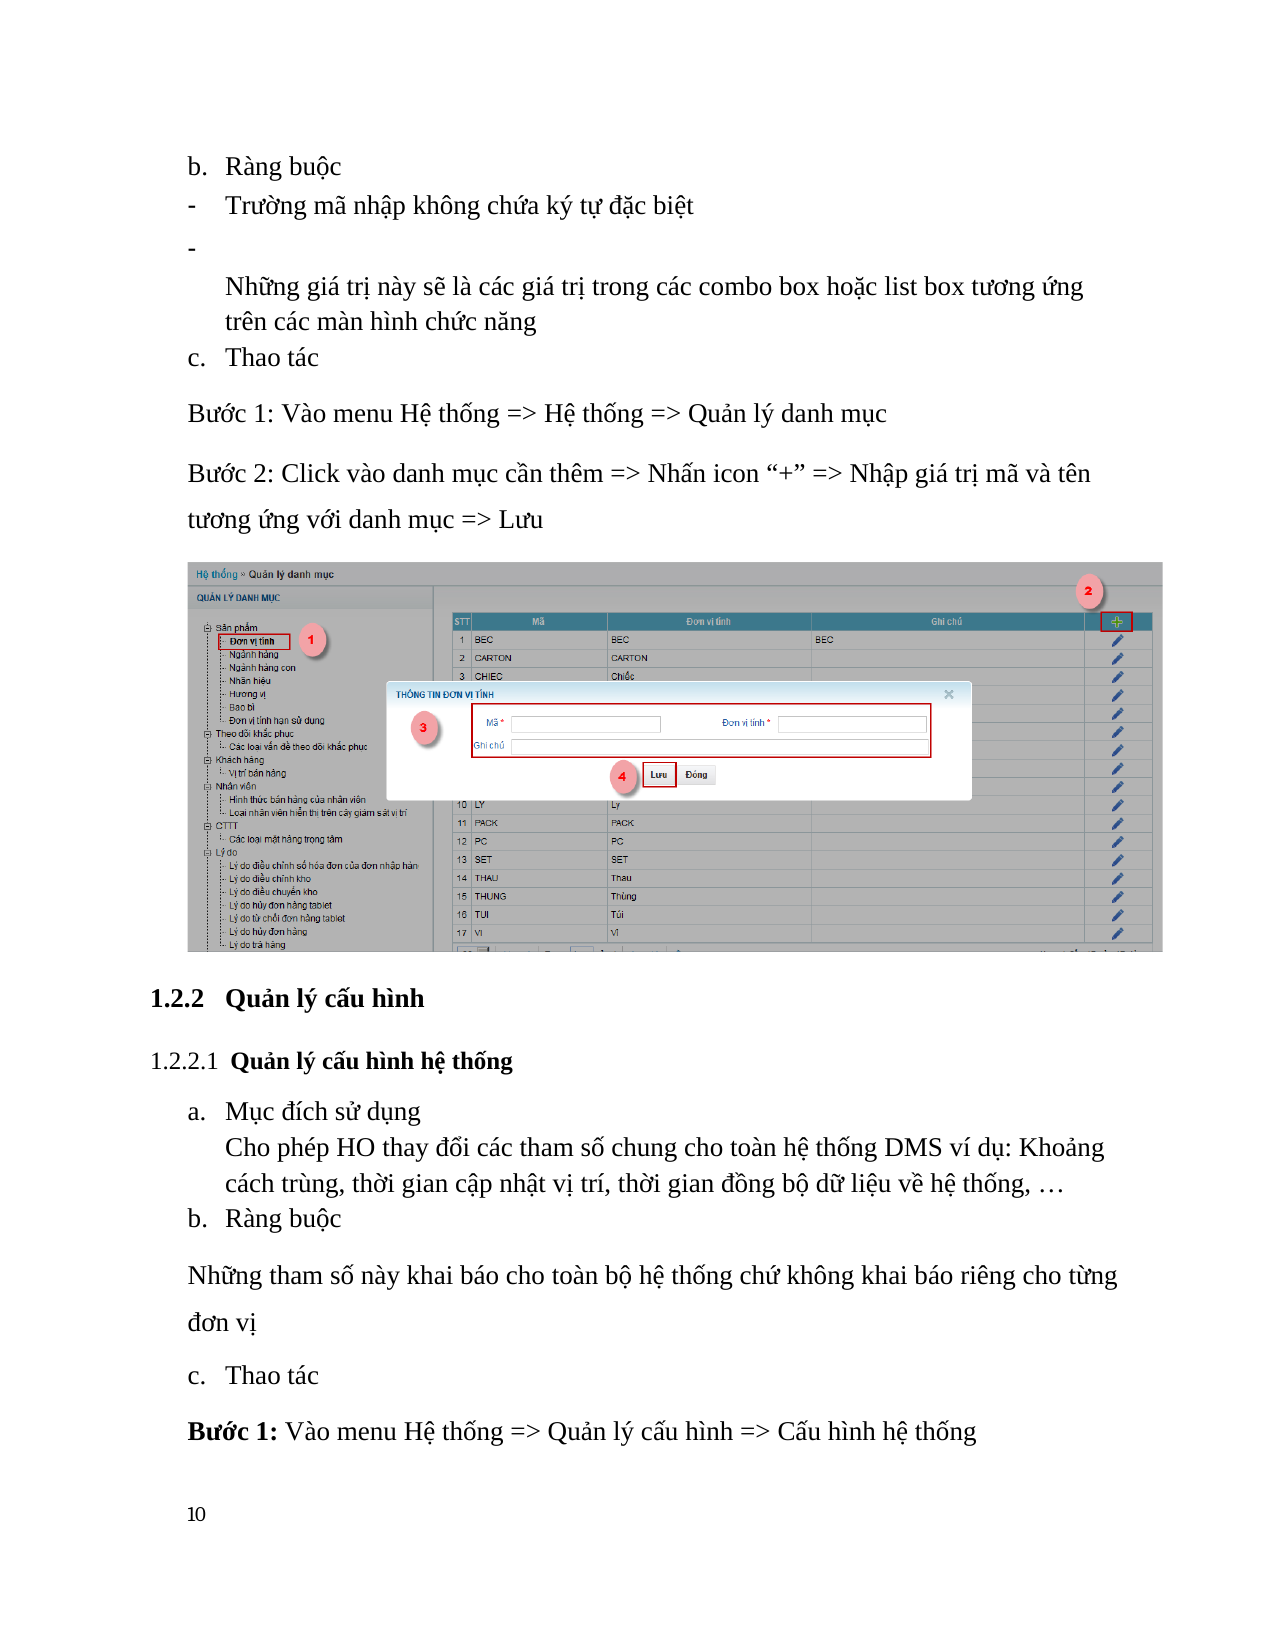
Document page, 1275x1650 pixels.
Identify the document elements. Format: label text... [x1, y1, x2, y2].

text Bước 1: Vào menu Hệ thống => Quản lý cấu hình => Cấu hình hệ thống [187, 1415, 1136, 1446]
list Cho phép HO thay đổi các tham số chung cho toàn hệ thống DMS ví dụ: Khoảng cách trùng, thời gian cập nhật vị trí, thời gian đồng bộ dữ liệu về hệ thống, … [225, 1131, 1125, 1198]
list Những giá trị này sẽ là các giá trị trong các combo box hoặc list box tương ứng trên các màn hình chức năng [225, 269, 1125, 336]
list Ràng buộc [187, 1203, 1125, 1234]
list Trường mã nhập không chứa ký tự đặc biệt [187, 186, 1125, 223]
picture [187, 562, 1163, 952]
subtitle Quản lý cấu hình [150, 982, 1125, 1013]
list Ràng buộc [187, 150, 1125, 181]
text Bước 1: Vào menu Hệ thống => Hệ thống => Quản lý danh mục [187, 398, 1136, 429]
list Thao tác [187, 1359, 1125, 1390]
subtitle Quản lý cấu hình hệ thống [150, 1046, 1136, 1075]
list Mục đích sử dụng [187, 1095, 1125, 1127]
list Thao tác [187, 341, 1125, 372]
text Bước 2: Click vào danh mục cần thêm => Nhấn icon “+” => Nhập giá trị mã và tên tương ứng với danh mục => Lưu [187, 457, 1136, 534]
text Những tham số này khai báo cho toàn bộ hệ thống chứ không khai báo riêng cho từng đơn vị [187, 1259, 1136, 1337]
